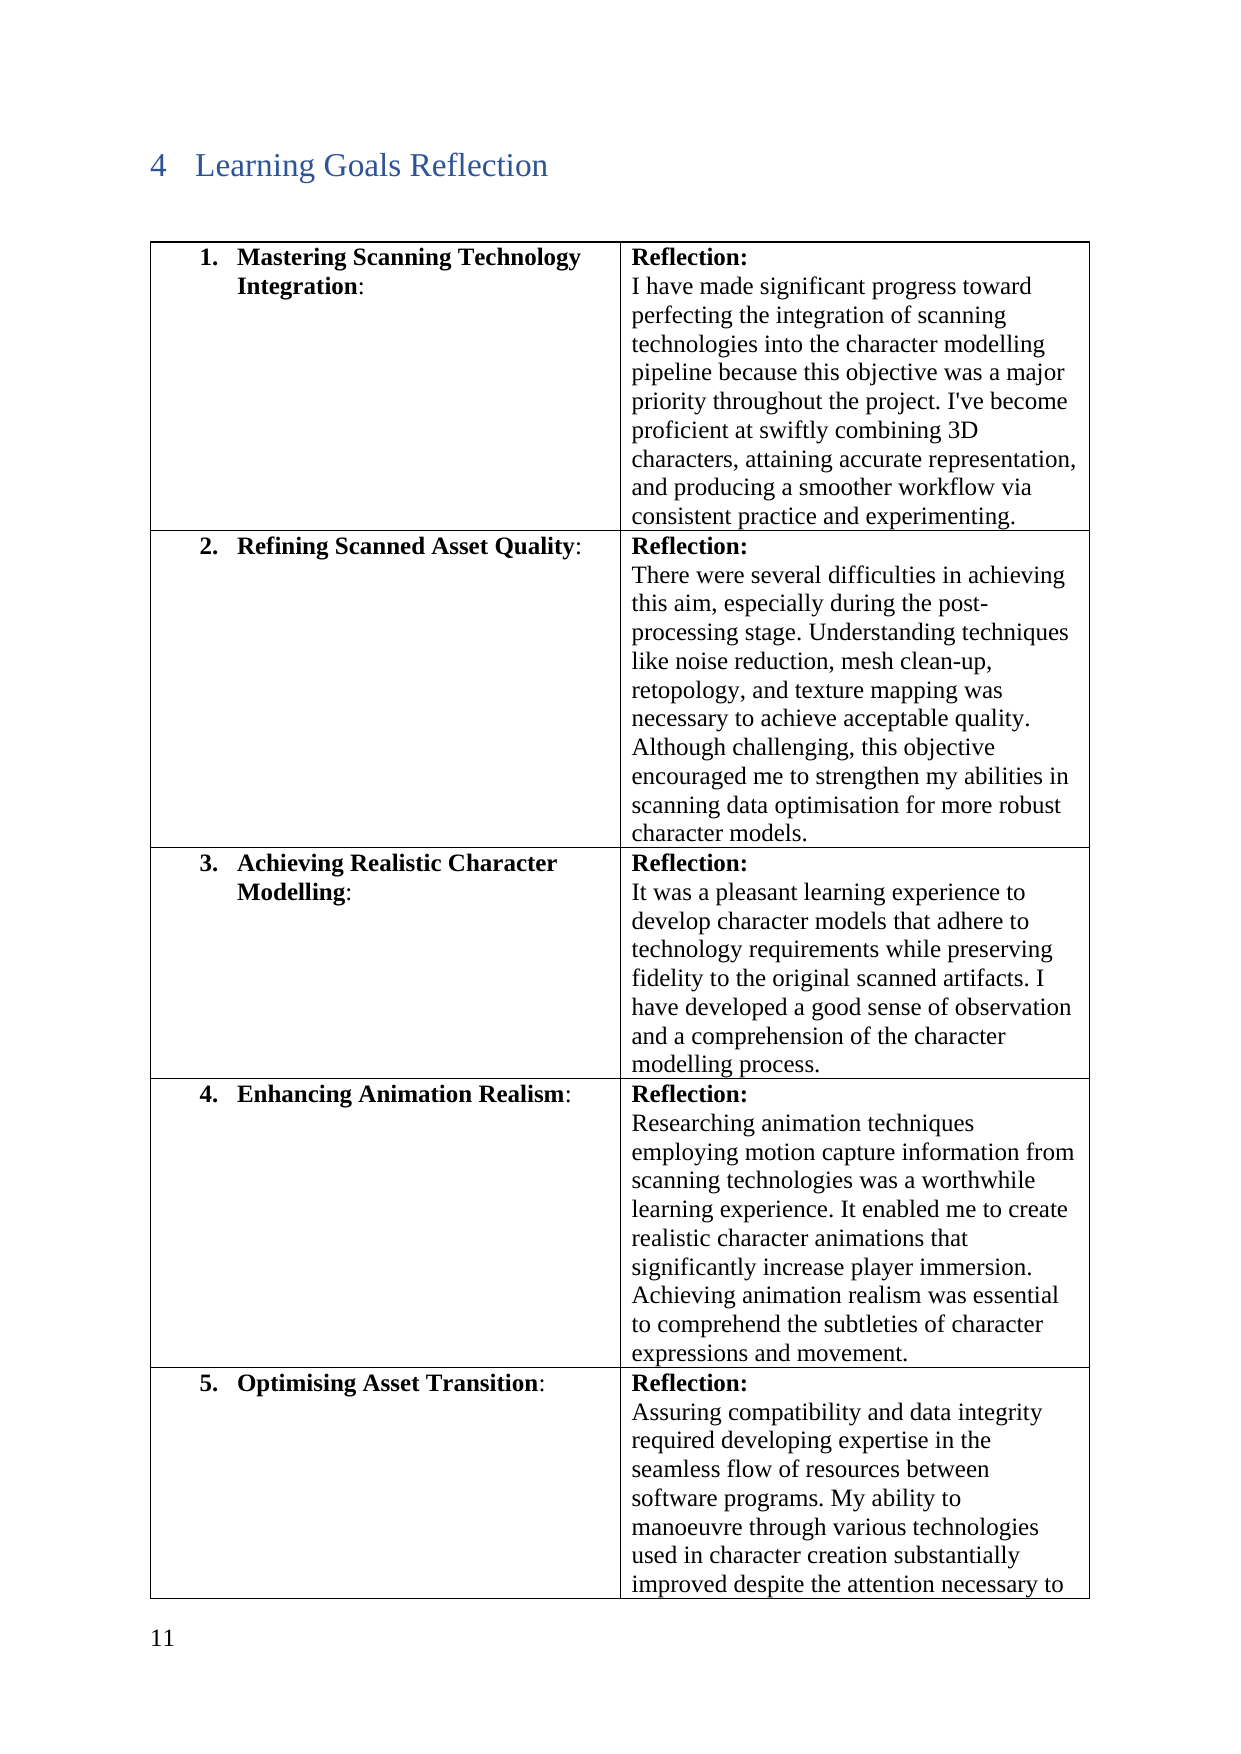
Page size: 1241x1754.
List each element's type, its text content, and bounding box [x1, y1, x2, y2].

table_cell Achieving Realistic Character Modelling: [151, 848, 620, 1078]
table_cell Reflection: It was a pleasant learning experience to develop character models that adhere to technology requirements while preserving fidelity to the original scanned artifacts. I have developed a good sense of observation and a comprehension of the character modelling process. [621, 848, 1089, 1078]
table_cell Refining Scanned Asset Quality: [151, 531, 620, 847]
subtitle Learning Goals Reflection [150, 146, 1090, 184]
table_cell Reflection: There were several difficulties in achieving this aim, especially during the post-processing stage. Understanding techniques like noise reduction, mesh clean-up, retopology, and texture mapping was necessary to achieve acceptable quality. Although challenging, this objective encouraged me to strengthen my abilities in scanning data optimisation for more robust character models. [621, 531, 1089, 847]
table_header Reflection: I have made significant progress toward perfecting the integration of scanning technologies into the character modelling pipeline because this objective was a major priority throughout the project. I've become proficient at swiftly combining 3D characters, attaining accurate representation, and producing a smoother workflow via consistent practice and experimenting. [621, 243, 1089, 530]
table_cell Reflection: Researching animation techniques employing motion capture information from scanning technologies was a worthwhile learning experience. It enabled me to create realistic character animations that significantly increase player immersion. Achieving animation realism was essential to comprehend the subtleties of character expressions and movement. [621, 1079, 1089, 1367]
table_header Mastering Scanning Technology Integration: [151, 243, 620, 530]
table_cell Enhancing Animation Realism: [151, 1079, 620, 1367]
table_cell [621, 1368, 1089, 1598]
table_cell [151, 1368, 620, 1598]
